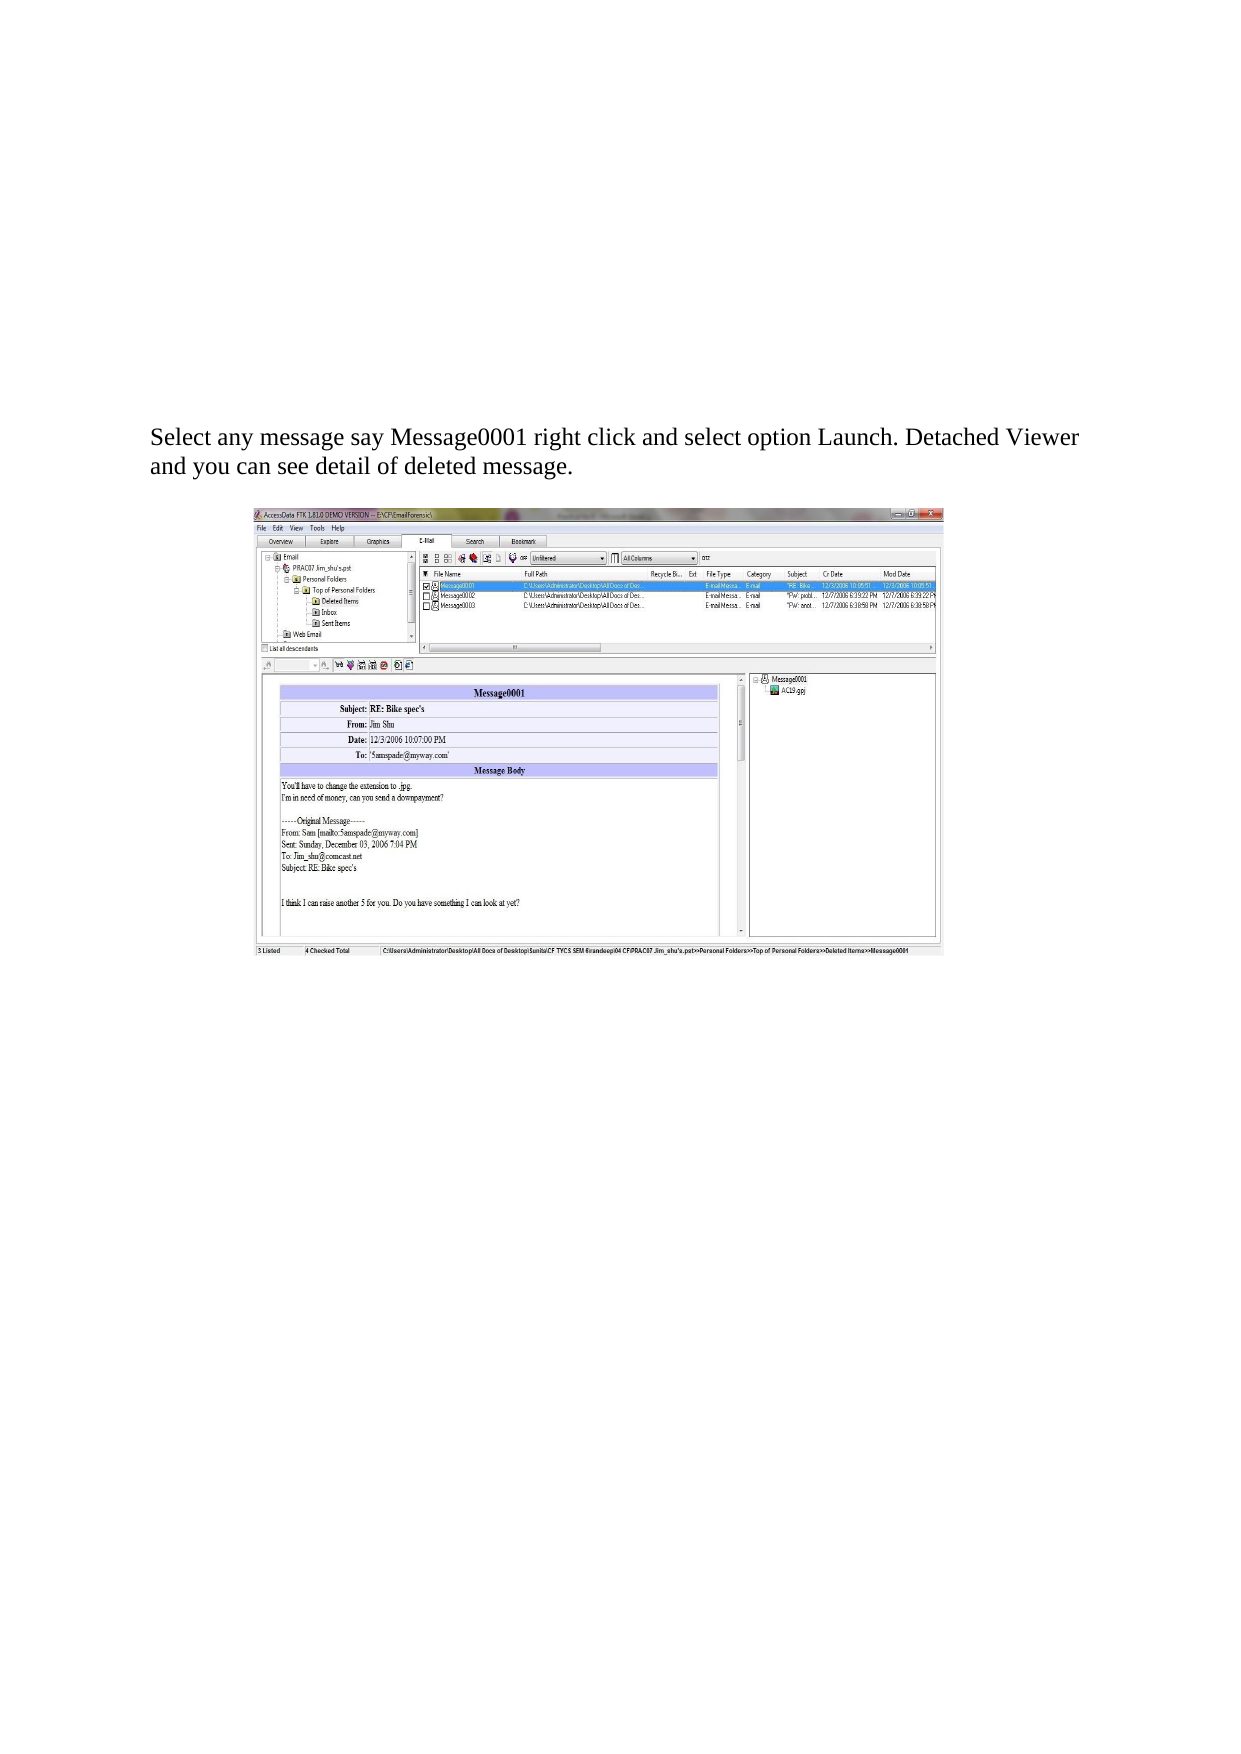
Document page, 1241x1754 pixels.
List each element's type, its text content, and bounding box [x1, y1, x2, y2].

picture [253, 508, 944, 956]
text Select any message say Message0001 right click and select option Launch. Detached Viewer and you can see detail of deleted message. [150, 422, 1090, 480]
